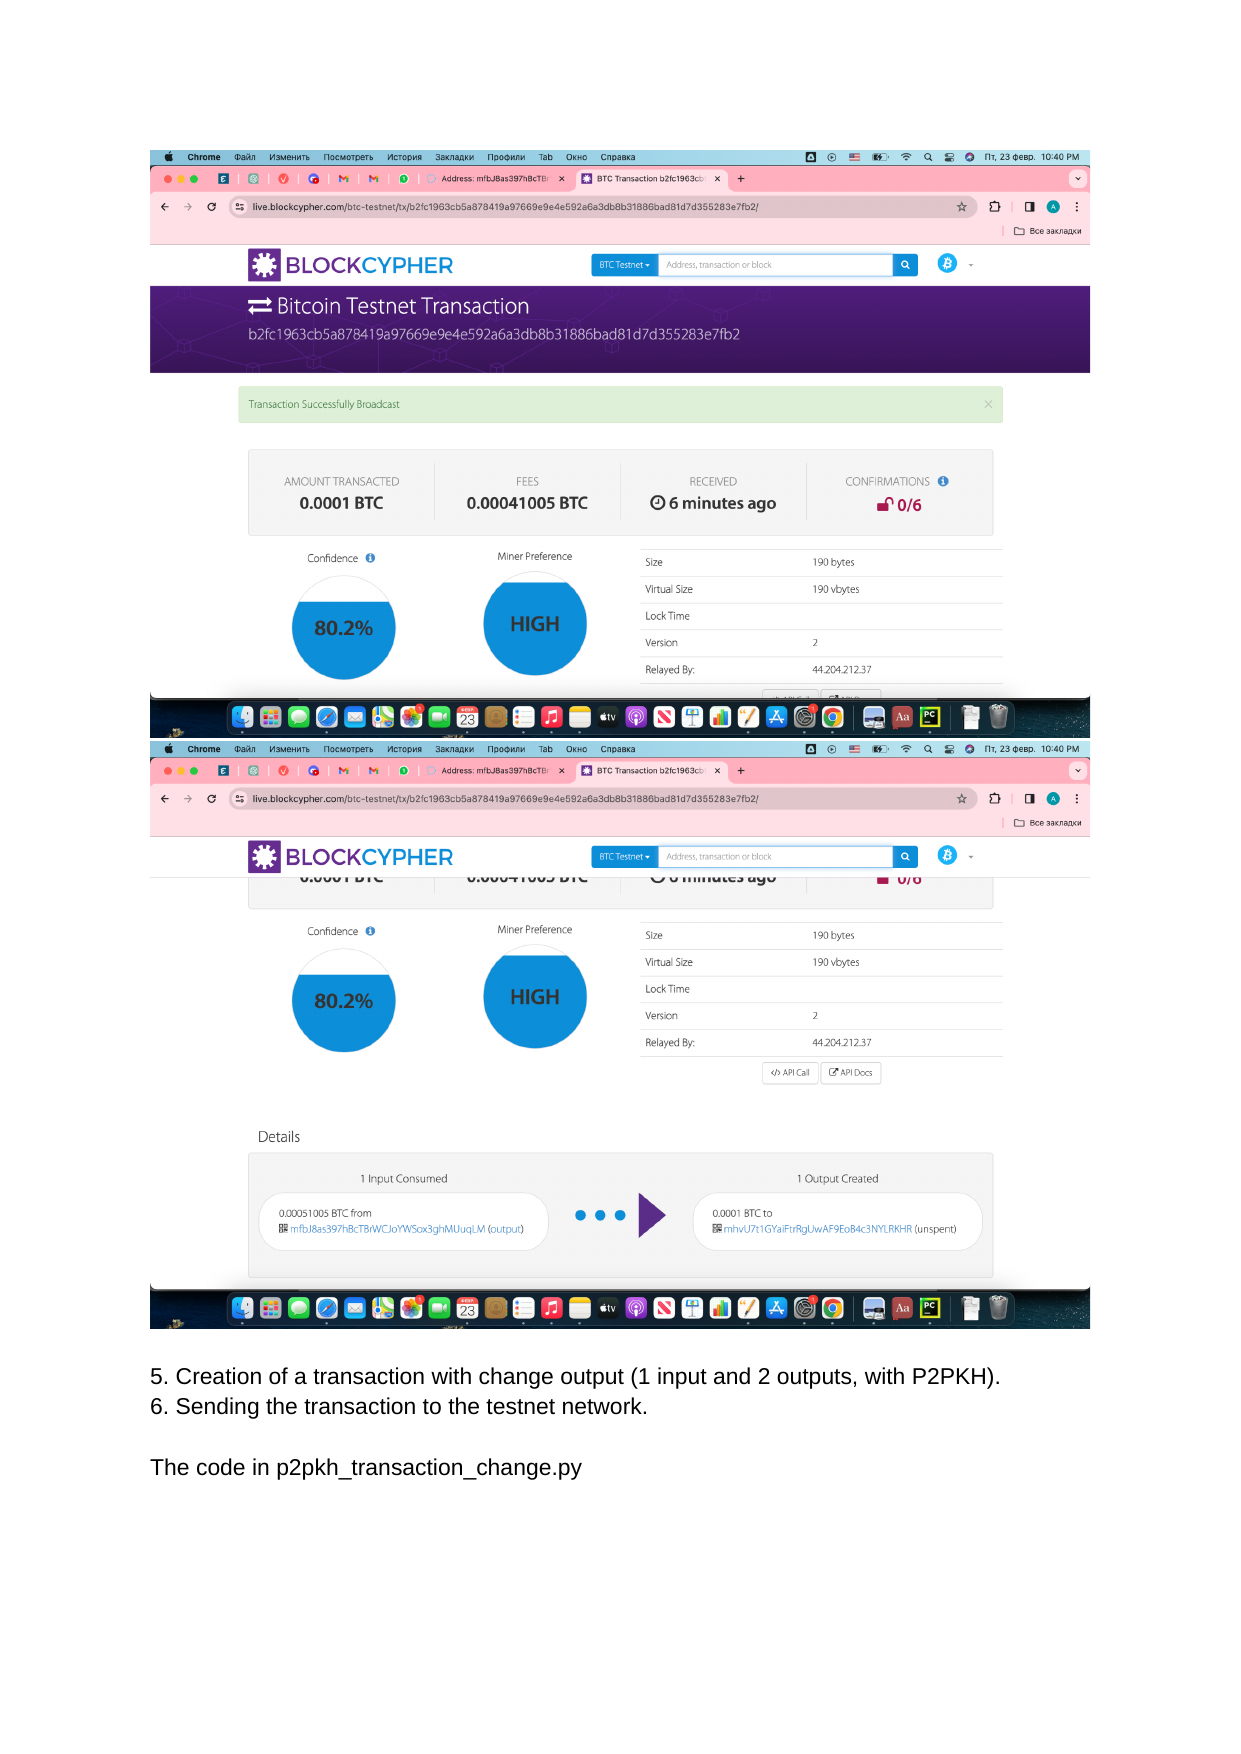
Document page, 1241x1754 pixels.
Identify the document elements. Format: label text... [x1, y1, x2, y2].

picture [150, 741, 1091, 1329]
text 6. Sending the transaction to the testnet network. [150, 1393, 1090, 1419]
picture [150, 150, 1091, 738]
text 5. Creation of a transaction with change output (1 input and 2 outputs, with P2PKH). [150, 1363, 1090, 1389]
text The code in p2pkh_transaction_change.py [150, 1453, 1090, 1480]
